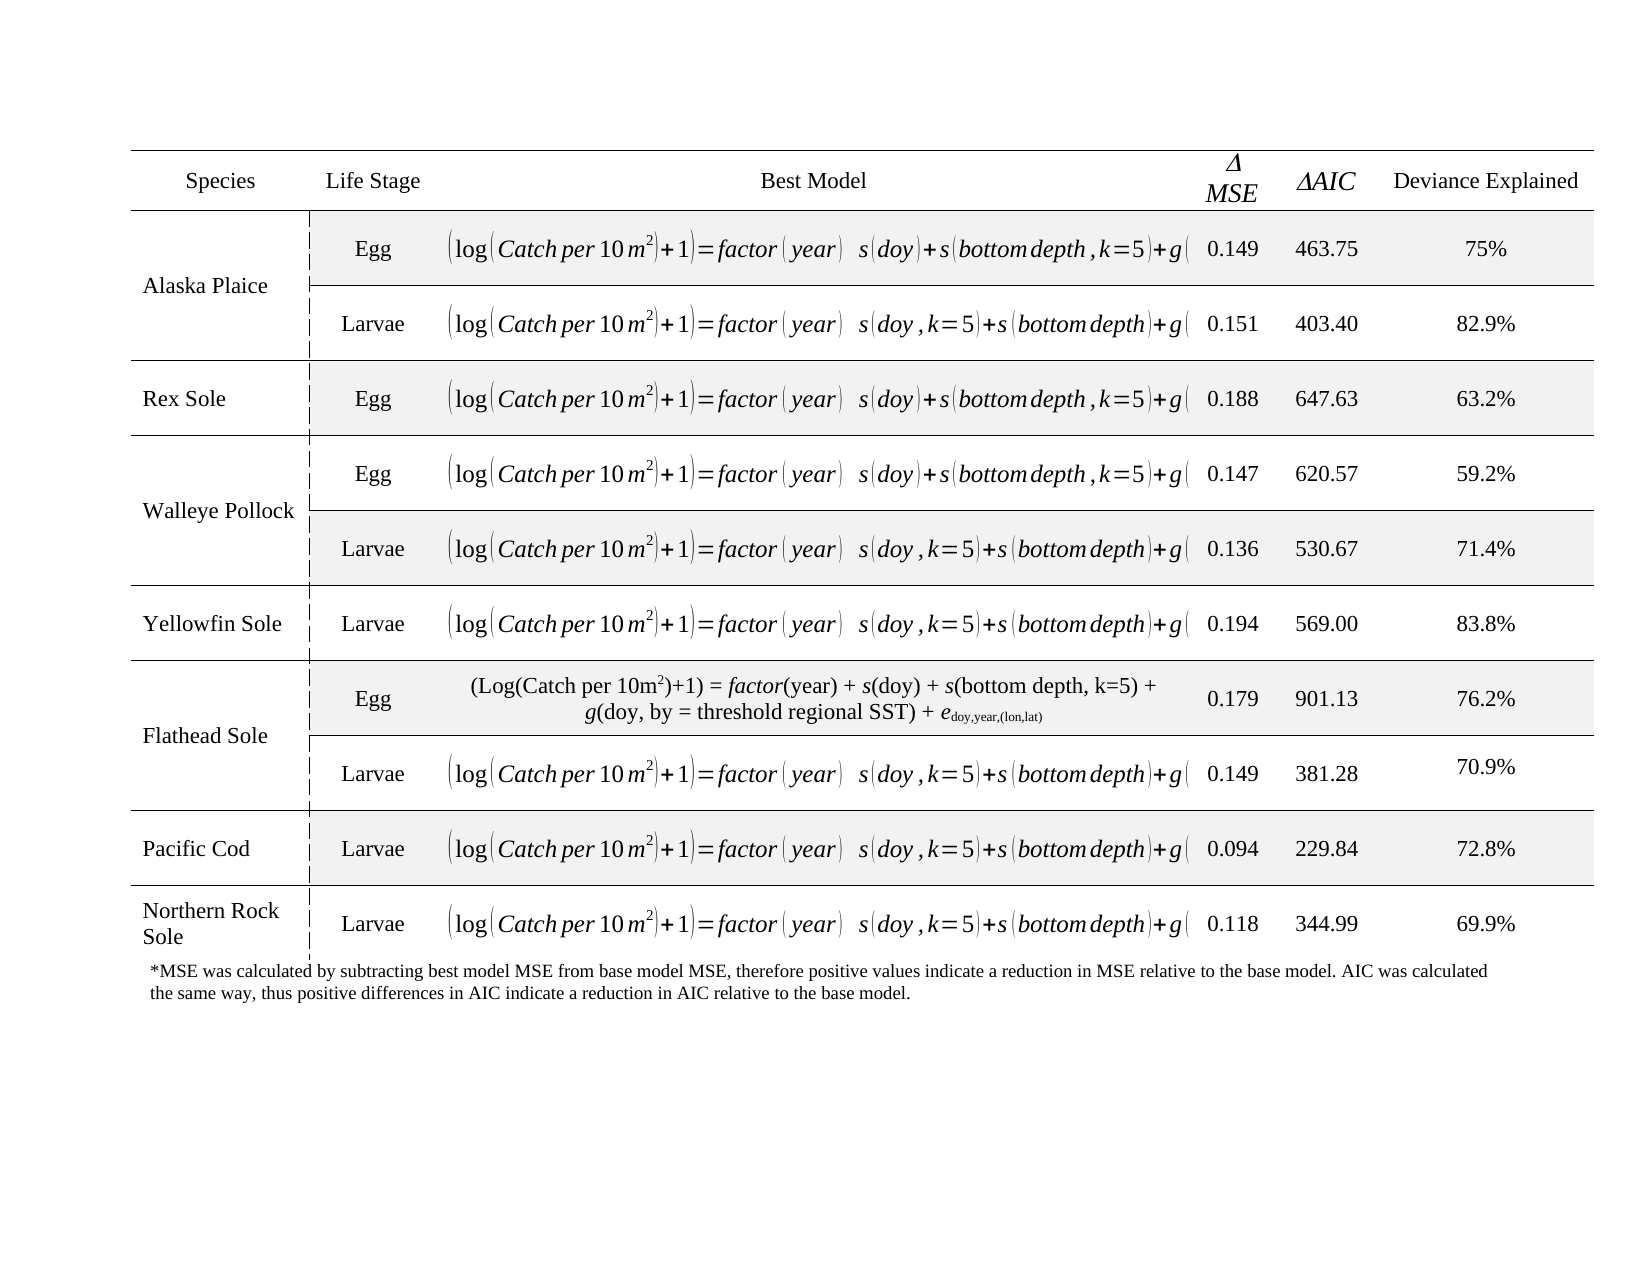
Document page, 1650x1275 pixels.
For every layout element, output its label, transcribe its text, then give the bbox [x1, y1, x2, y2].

table_cell [436, 736, 1191, 810]
table_cell Larvae [309, 811, 436, 885]
table_cell 83.8% [1378, 586, 1594, 660]
table_cell [436, 211, 1191, 285]
table_cell [436, 511, 1191, 585]
table_cell 647.63 [1275, 361, 1378, 435]
table_cell 463.75 [1275, 211, 1378, 285]
table_cell Walleye Pollock [131, 436, 309, 585]
table_cell Larvae [309, 736, 436, 810]
table_cell [436, 361, 1191, 435]
table_cell Alaska Plaice [131, 211, 309, 360]
table_cell 0.118 [1191, 886, 1275, 960]
table_cell 620.57 [1275, 436, 1378, 510]
table_cell Larvae [309, 511, 436, 585]
table_cell [436, 286, 1191, 360]
table_cell 82.9% [1378, 286, 1594, 360]
table_cell [436, 586, 1191, 660]
table_cell 530.67 [1275, 511, 1378, 585]
table_cell 63.2% [1378, 361, 1594, 435]
table_cell 71.4% [1378, 511, 1594, 585]
table_cell Egg [309, 661, 436, 735]
table_header Species [131, 151, 309, 210]
table_cell Egg [309, 436, 436, 510]
table_cell 381.28 [1275, 736, 1378, 810]
table_cell 901.13 [1275, 661, 1378, 735]
table_cell Egg [309, 361, 436, 435]
table_cell Flathead Sole [131, 661, 309, 810]
table_cell [436, 886, 1191, 960]
table_cell Larvae [309, 886, 436, 960]
table_cell 569.00 [1275, 586, 1378, 660]
table_cell 0.136 [1191, 511, 1275, 585]
table_cell 69.9% [1378, 886, 1594, 960]
table_cell 0.149 [1191, 211, 1275, 285]
table_cell 70.9% [1378, 736, 1594, 810]
table_cell 229.84 [1275, 811, 1378, 885]
table_header AIC [1275, 151, 1378, 210]
table_cell (Log(Catch per 10m2)+1) = factor(year) + s(doy) + s(bottom depth, k=5) + g(doy, by = threshold regional SST) + edoy,year,(lon,lat) [436, 661, 1191, 735]
table_cell Yellowfin Sole [131, 586, 309, 660]
table_cell [436, 436, 1191, 510]
table_cell Larvae [309, 286, 436, 360]
table_cell 75% [1378, 211, 1594, 285]
table_cell 0.194 [1191, 586, 1275, 660]
table_cell 344.99 [1275, 886, 1378, 960]
table_header MSE [1191, 151, 1275, 210]
table_cell [436, 811, 1191, 885]
table_header Deviance Explained [1378, 151, 1594, 210]
table_header Life Stage [309, 151, 436, 210]
table_cell Egg [309, 211, 436, 285]
table_cell 0.094 [1191, 811, 1275, 885]
table_cell 59.2% [1378, 436, 1594, 510]
table_cell 72.8% [1378, 811, 1594, 885]
table_cell 403.40 [1275, 286, 1378, 360]
table_cell Northern Rock Sole [131, 886, 309, 960]
table_cell 0.149 [1191, 736, 1275, 810]
table_cell 0.151 [1191, 286, 1275, 360]
table_cell 0.147 [1191, 436, 1275, 510]
table_cell Rex Sole [131, 361, 309, 435]
table_cell Larvae [309, 586, 436, 660]
table_cell 76.2% [1378, 661, 1594, 735]
table_header Best Model [436, 151, 1191, 210]
table_cell 0.179 [1191, 661, 1275, 735]
table_cell Pacific Cod [131, 811, 309, 885]
table_cell 0.188 [1191, 361, 1275, 435]
text *MSE was calculated by subtracting best model MSE from base model MSE, therefore positive values indicate a reduction in MSE relative to the base model. AIC was calculated the same way, thus positive differences in AIC indicate a reduction in AIC relative to the base model. [150, 960, 1500, 1003]
